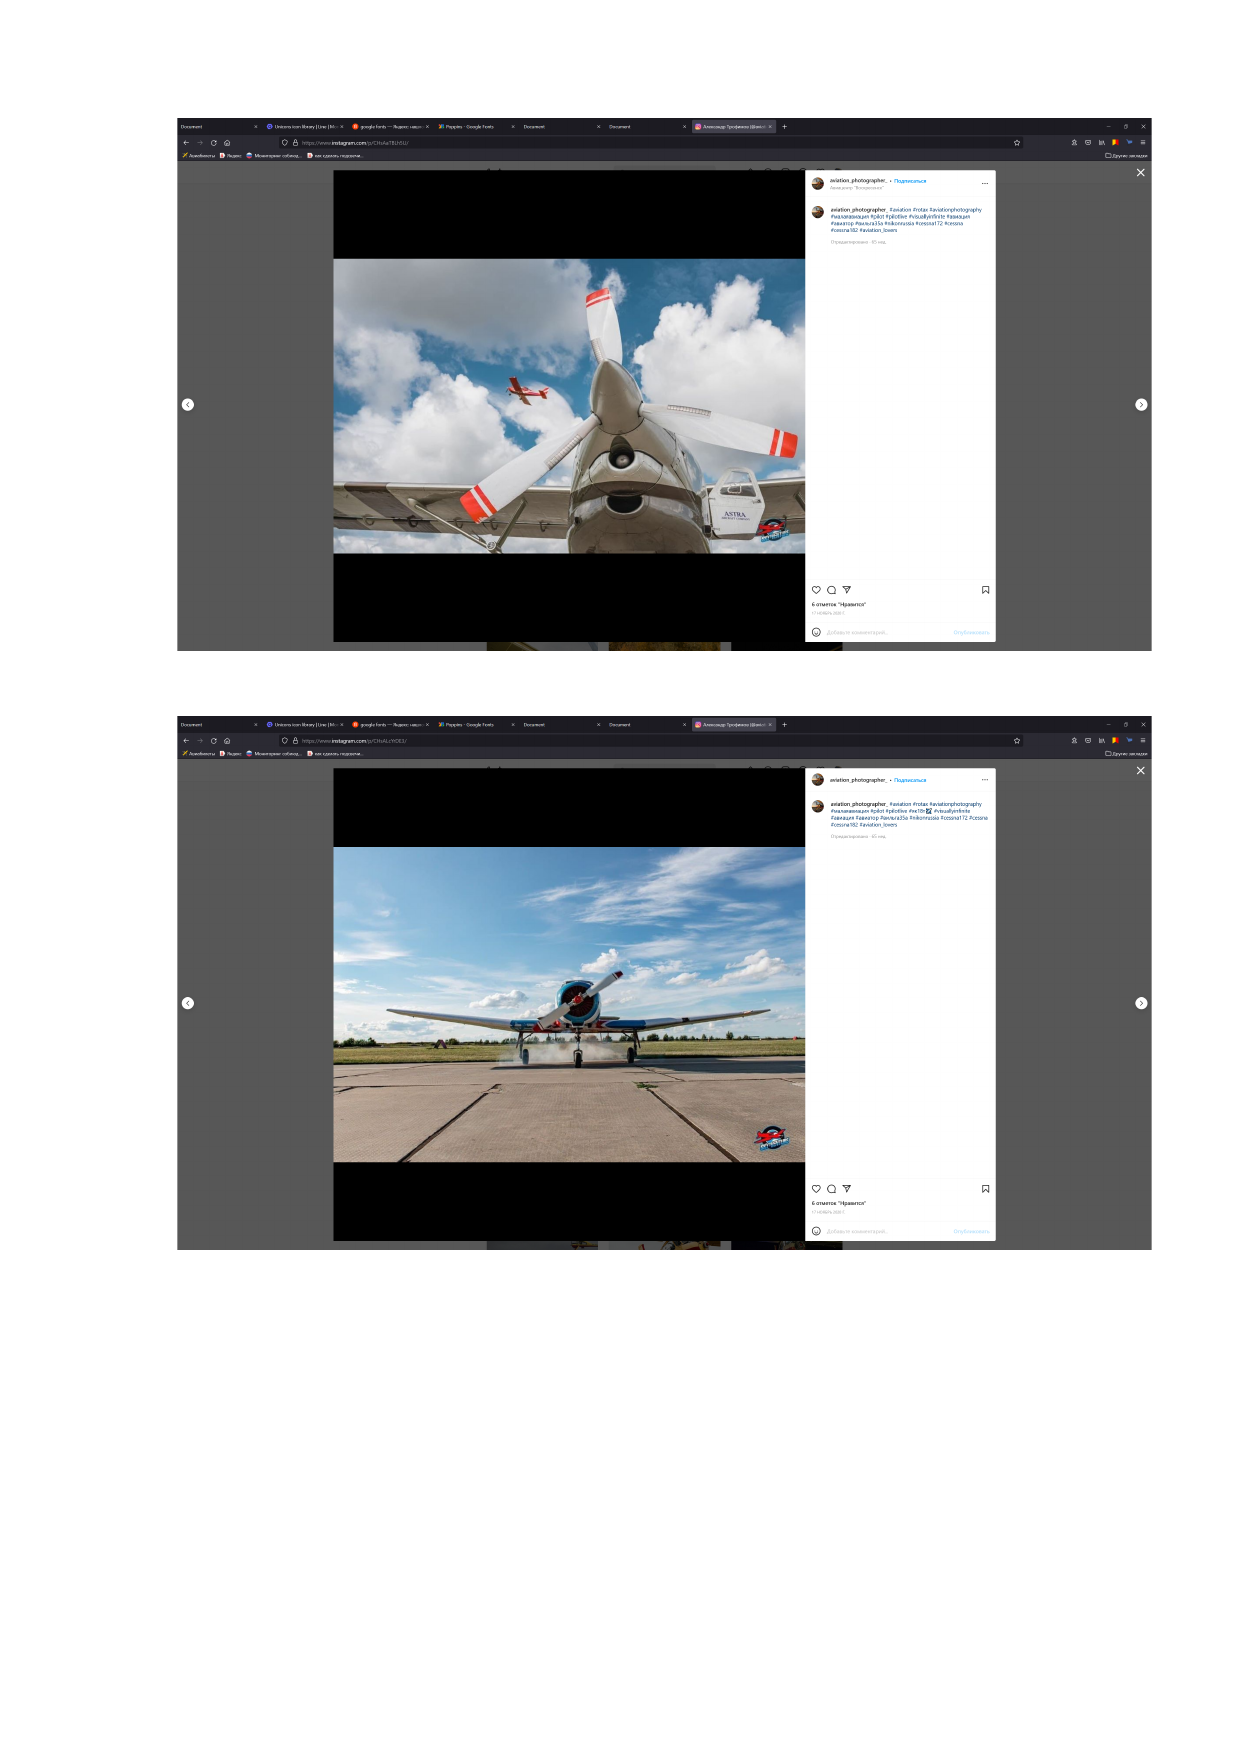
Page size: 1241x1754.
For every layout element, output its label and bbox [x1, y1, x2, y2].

picture [177, 716, 1152, 1250]
picture [177, 118, 1152, 651]
